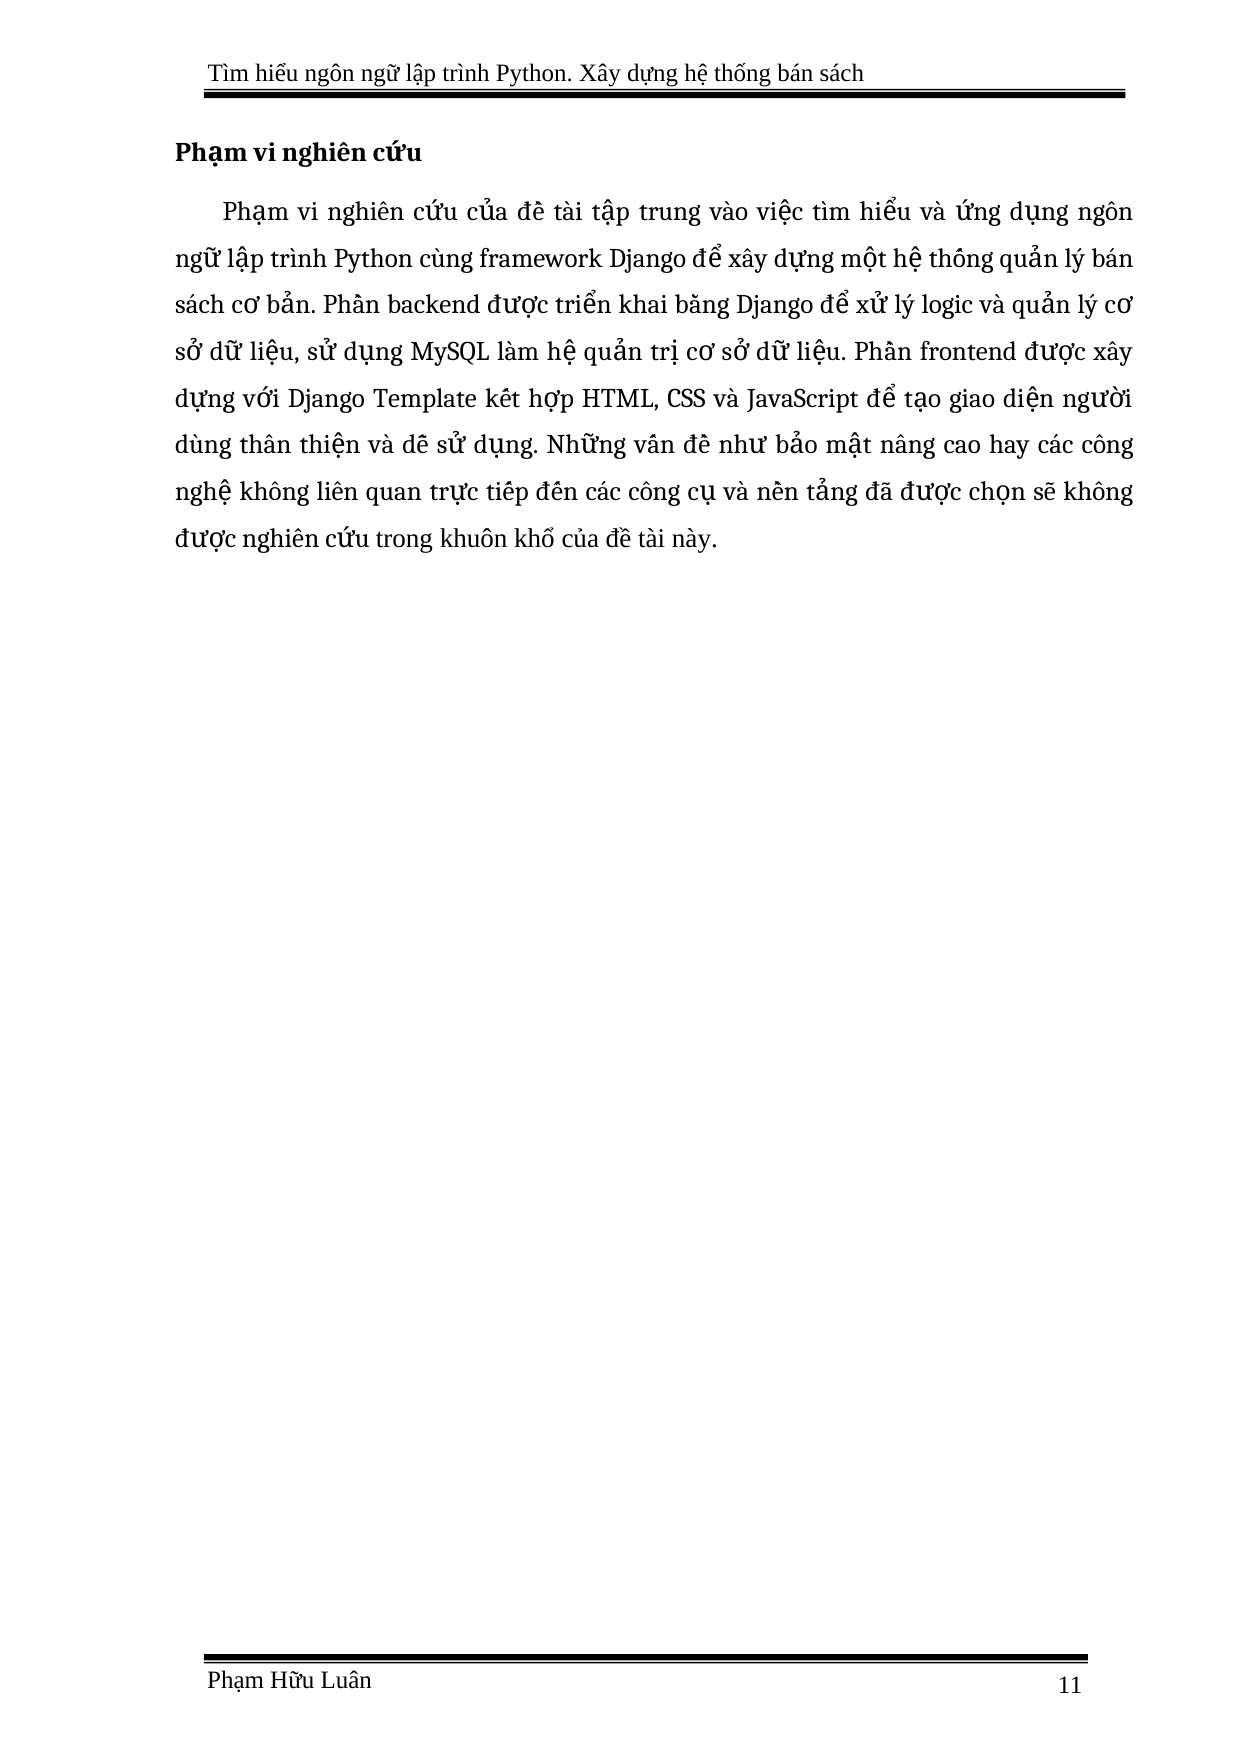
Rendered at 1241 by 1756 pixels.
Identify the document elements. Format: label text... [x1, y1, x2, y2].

text Phạm vi nghiên cứu [175, 137, 1134, 168]
text Phạm vi nghiên cứu của đề tài tập trung vào việc tìm hiểu và ứng dụng ngôn ngữ lập trình Python cùng framework Django để xây dựng một hệ thống quản lý bán sách cơ bản. Phần backend được triển khai bằng Django để xử lý logic và quản lý cơ sở dữ liệu, sử dụng MySQL làm hệ quản trị cơ sở dữ liệu. Phần frontend được xây dựng với Django Template kết hợp HTML, CSS và JavaScript để tạo giao diện người dùng thân thiện và dễ sử dụng. Những vấn đề như bảo mật nâng cao hay các công nghệ không liên quan trực tiếp đến các công cụ và nền tảng đã được chọn sẽ không được nghiên cứu trong khuôn khổ của đề tài này. [175, 196, 1134, 555]
